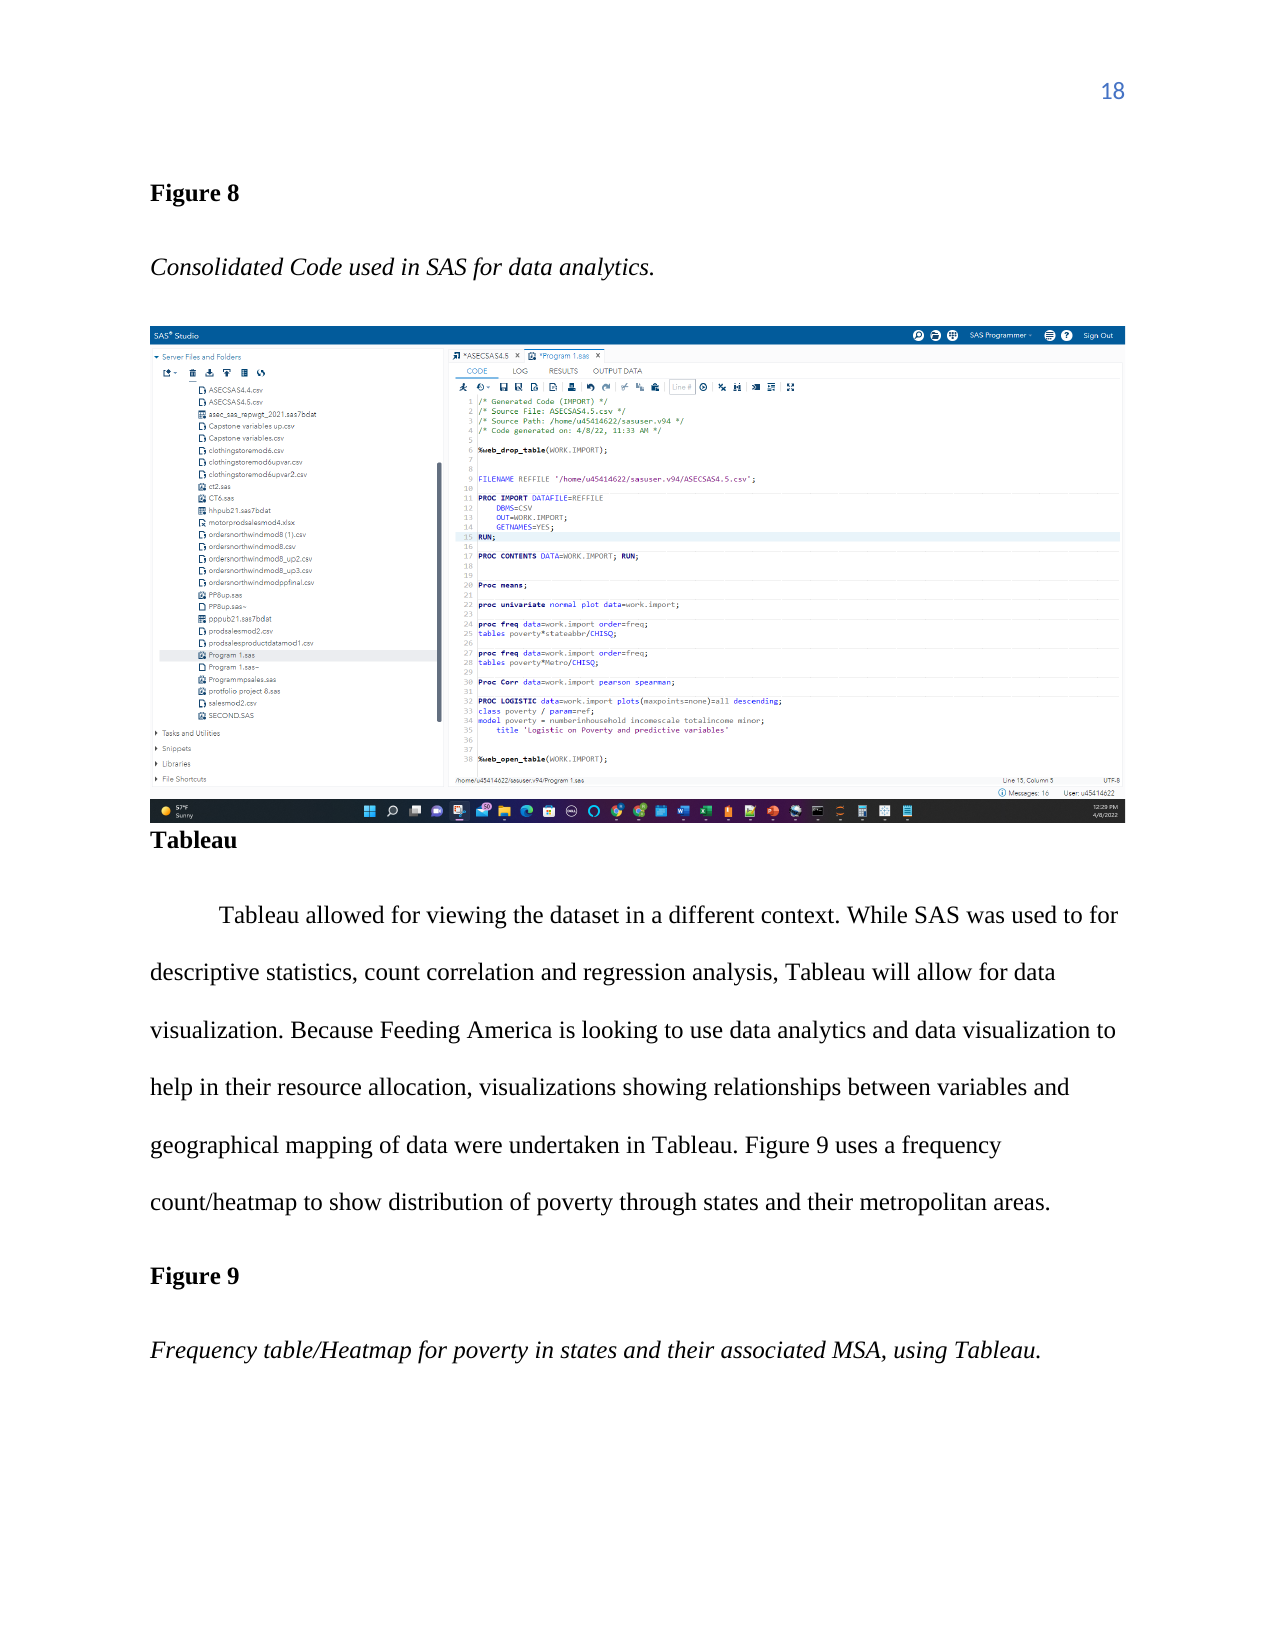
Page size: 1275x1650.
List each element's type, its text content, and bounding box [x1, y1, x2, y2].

picture [150, 326, 1125, 823]
text Tableau [150, 826, 1125, 854]
text Frequency table/Heatmap for poverty in states and their associated MSA, using Tableau. [150, 1336, 1125, 1364]
text Figure 9 [150, 1261, 1125, 1290]
text Consolidated Code used in SAS for data analytics. [150, 252, 1125, 281]
text Tableau allowed for viewing the dataset in a different context. While SAS was used to for descriptive statistics, count correlation and regression analysis, Tableau will allow for data visualization. Because Feeding America is looking to use data analytics and data visualization to help in their resource allocation, visualizations showing relationships between variables and geographical mapping of data were undertaken in Tableau. Figure 9 uses a frequency count/heatmap to show distribution of poverty through states and their metropolitan areas. [150, 900, 1125, 1216]
text Figure 8 [150, 178, 1125, 207]
